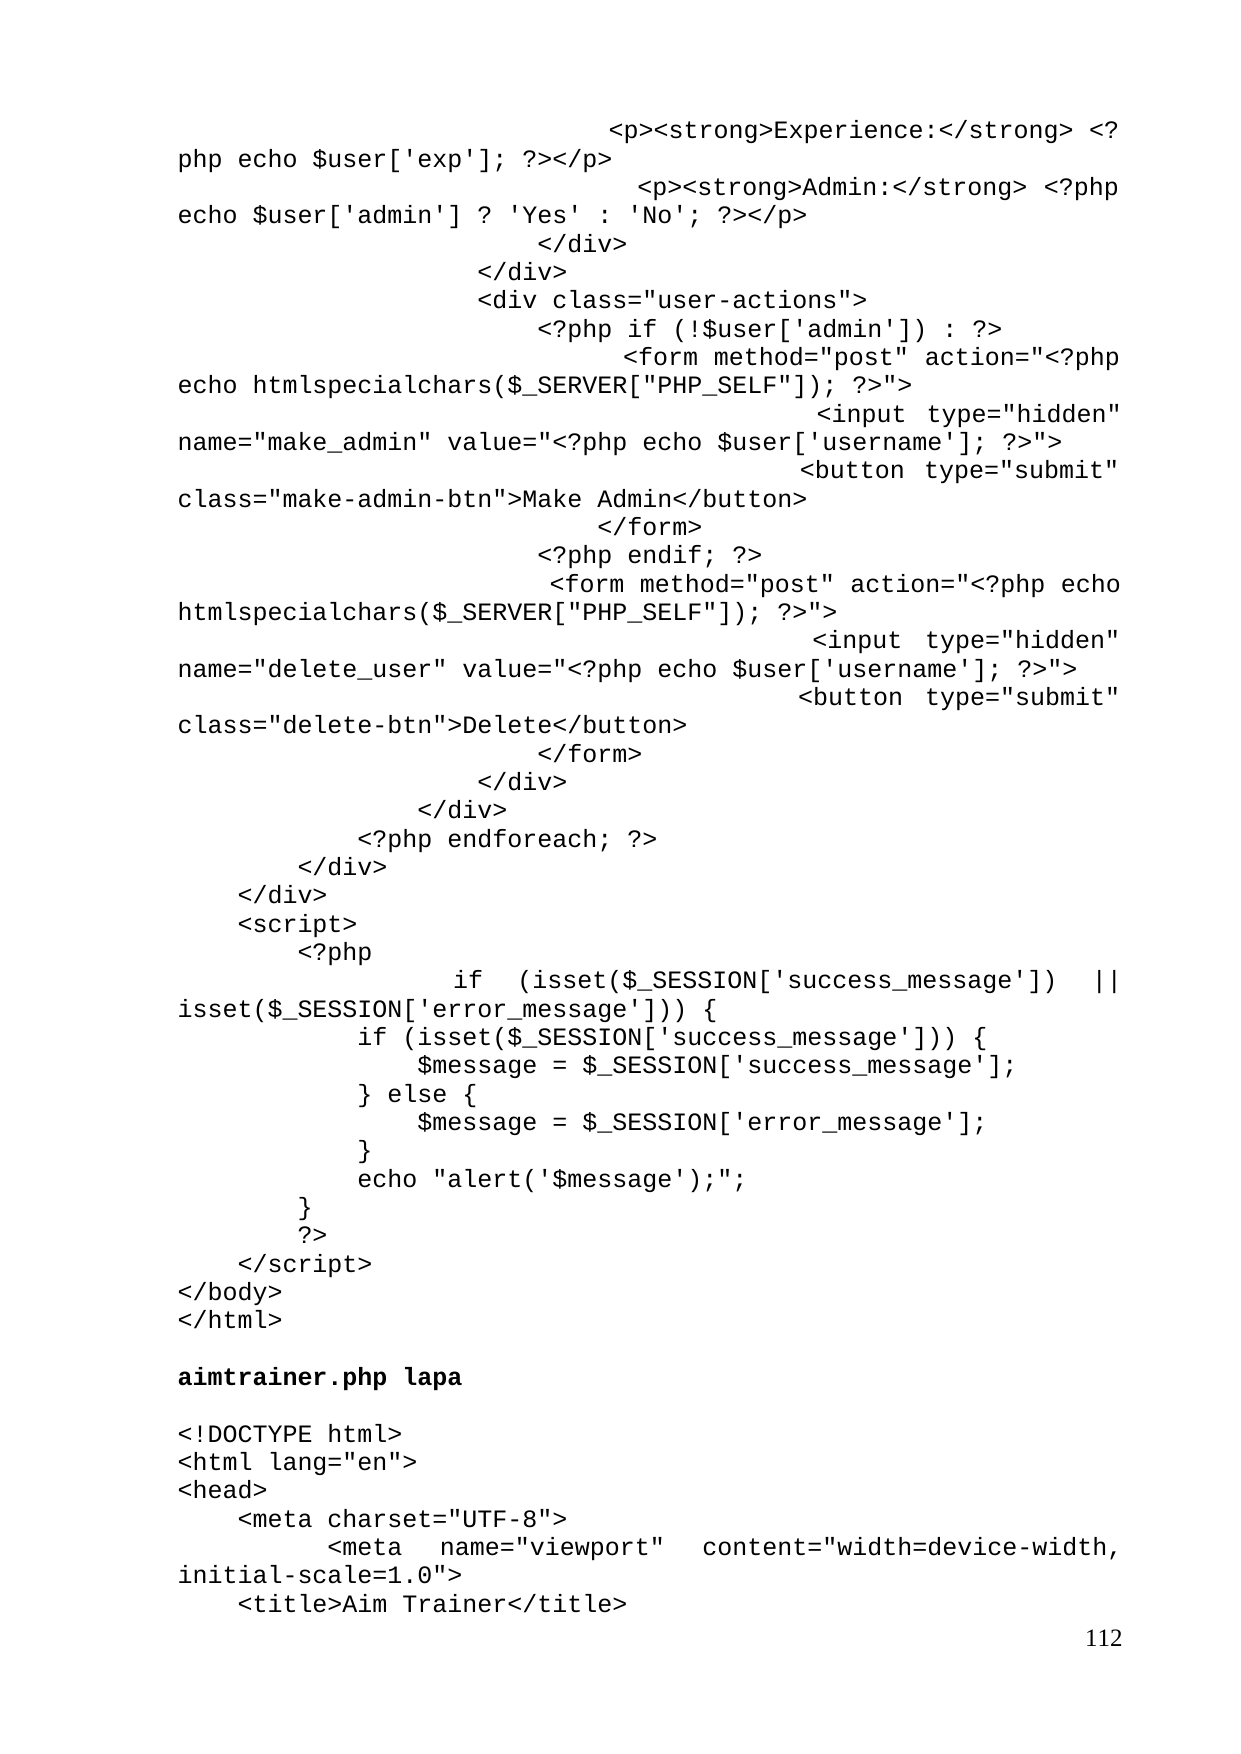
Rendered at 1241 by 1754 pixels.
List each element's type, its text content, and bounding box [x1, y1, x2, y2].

text <button type="submit" class="make-admin-btn">Make Admin</button> [177, 458, 1122, 515]
text if (isset($_SESSION['success_message']) || isset($_SESSION['error_message'])) { [177, 968, 1122, 1025]
text <input type="hidden" name="delete_user" value="<?php echo $user['username']; ?>"> [177, 628, 1122, 685]
text </div> [177, 231, 1122, 260]
text <title>Aim Trainer</title> [177, 1591, 1122, 1620]
text <meta name="viewport" content="width=device-width, initial-scale=1.0"> [177, 1535, 1122, 1591]
text } [177, 1195, 1122, 1223]
text <head> [177, 1478, 1122, 1506]
text echo "alert('$message');"; [177, 1166, 1122, 1195]
text <p><strong>Admin:</strong> <?php echo $user['admin'] ? 'Yes' : 'No'; ?></p> [177, 175, 1122, 231]
text aimtrainer.php lapa [177, 1365, 1122, 1393]
text </form> [177, 515, 1122, 543]
text <input type="hidden" name="make_admin" value="<?php echo $user['username']; ?>"> [177, 401, 1122, 458]
text } else { [177, 1081, 1122, 1110]
text <button type="submit" class="delete-btn">Delete</button> [177, 685, 1122, 741]
text if (isset($_SESSION['success_message'])) { [177, 1025, 1122, 1053]
text <html lang="en"> [177, 1450, 1122, 1478]
text <?php [177, 940, 1122, 968]
text ?> [177, 1223, 1122, 1251]
text <div class="user-actions"> [177, 288, 1122, 316]
text <meta charset="UTF-8"> [177, 1506, 1122, 1535]
text <script> [177, 911, 1122, 940]
text $message = $_SESSION['error_message']; [177, 1110, 1122, 1138]
text </script> [177, 1251, 1122, 1280]
text <form method="post" action="<?php echo htmlspecialchars($_SERVER["PHP_SELF"]); ?>"> [177, 571, 1122, 628]
text $message = $_SESSION['success_message']; [177, 1053, 1122, 1081]
text <?php endforeach; ?> [177, 826, 1122, 855]
text </div> [177, 770, 1122, 798]
text </div> [177, 883, 1122, 911]
text </div> [177, 260, 1122, 288]
text </div> [177, 798, 1122, 826]
text <p><strong>Experience:</strong> <?php echo $user['exp']; ?></p> [177, 118, 1122, 175]
text </div> [177, 855, 1122, 883]
text <?php endif; ?> [177, 543, 1122, 571]
text <!DOCTYPE html> [177, 1421, 1122, 1450]
text </body> [177, 1280, 1122, 1308]
text </html> [177, 1308, 1122, 1336]
text <?php if (!$user['admin']) : ?> [177, 316, 1122, 345]
text } [177, 1138, 1122, 1166]
text </form> [177, 741, 1122, 770]
text <form method="post" action="<?php echo htmlspecialchars($_SERVER["PHP_SELF"]); ?>"> [177, 345, 1122, 401]
